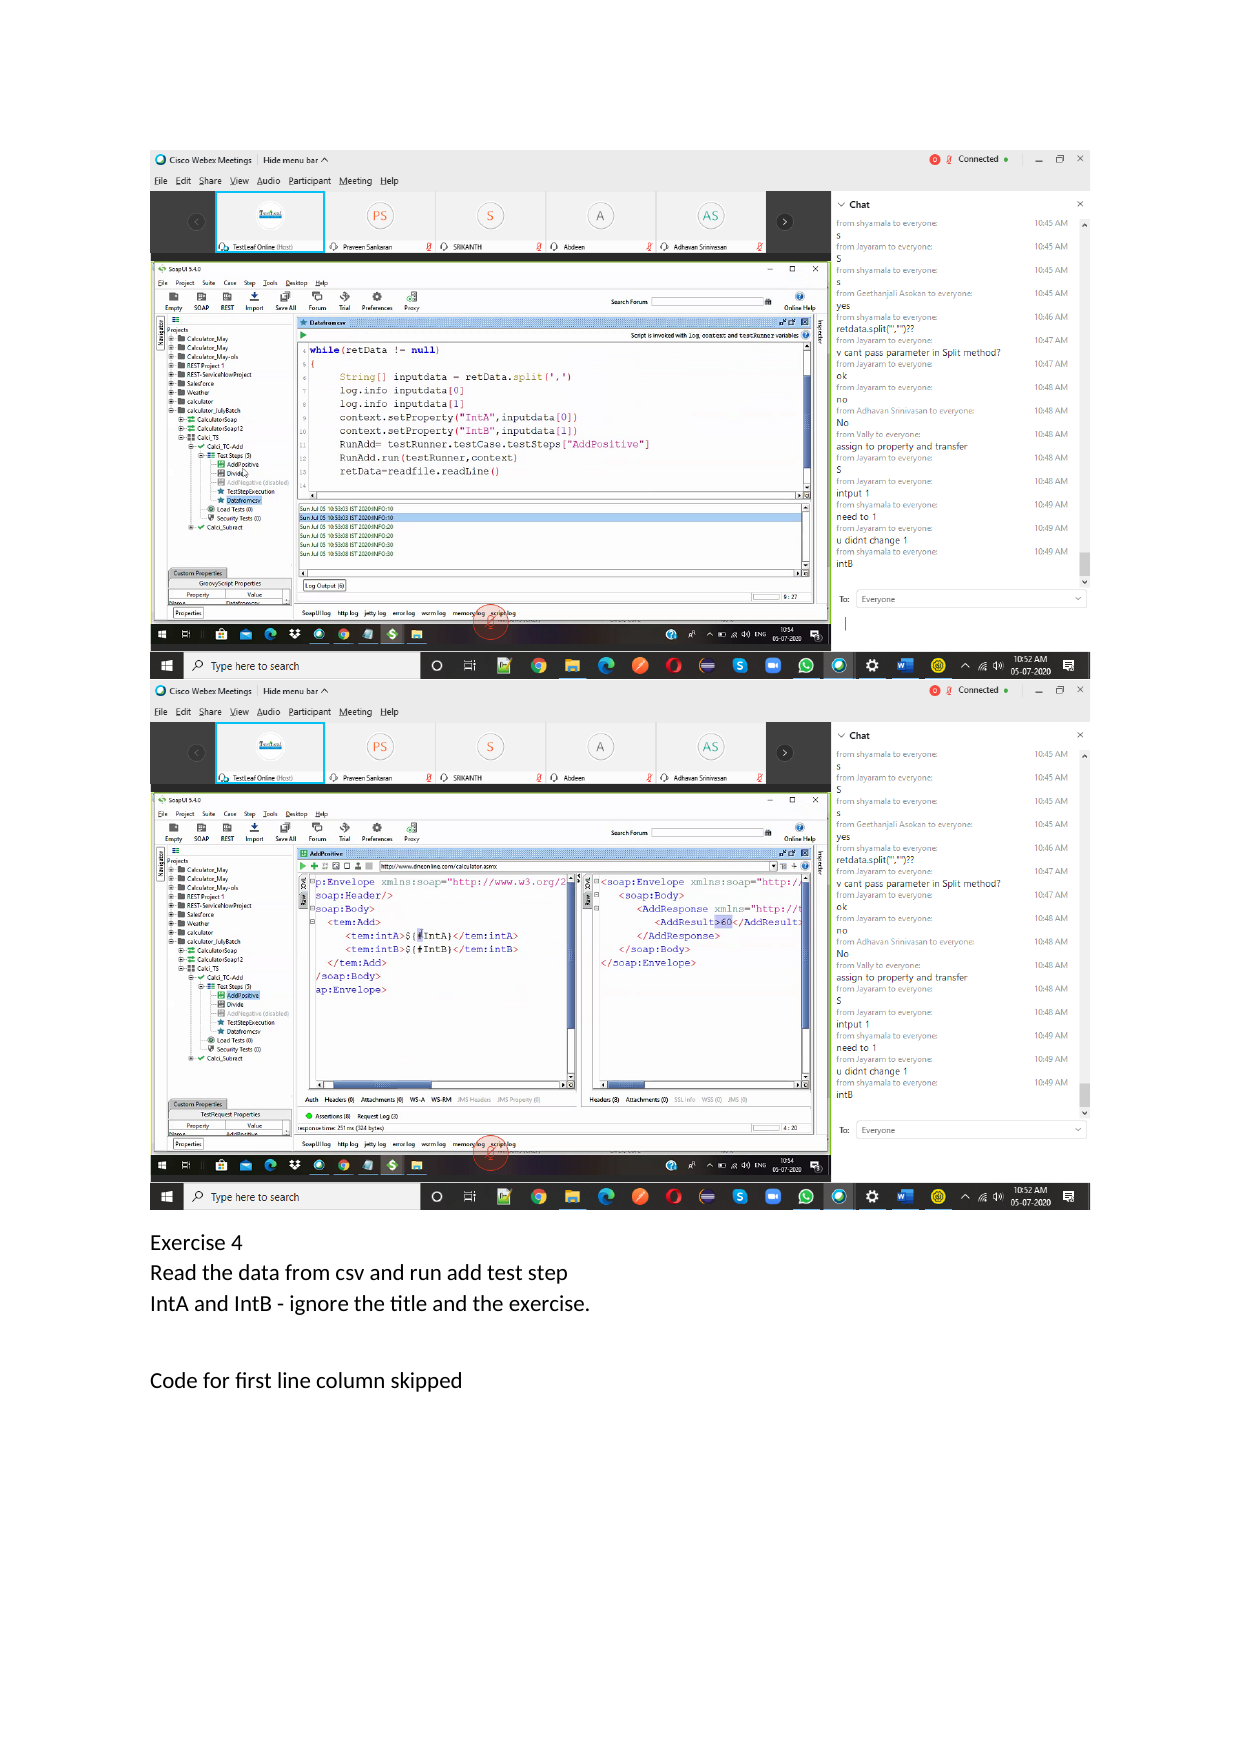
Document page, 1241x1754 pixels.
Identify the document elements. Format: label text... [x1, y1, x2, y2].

picture [150, 680, 1091, 1210]
text Code for first line column skipped [150, 1366, 1090, 1394]
text Exercise 4 Read the data from csv and run add test step IntA and IntB - ignore the title and the exercise. [150, 1228, 1090, 1347]
picture [150, 150, 1091, 679]
